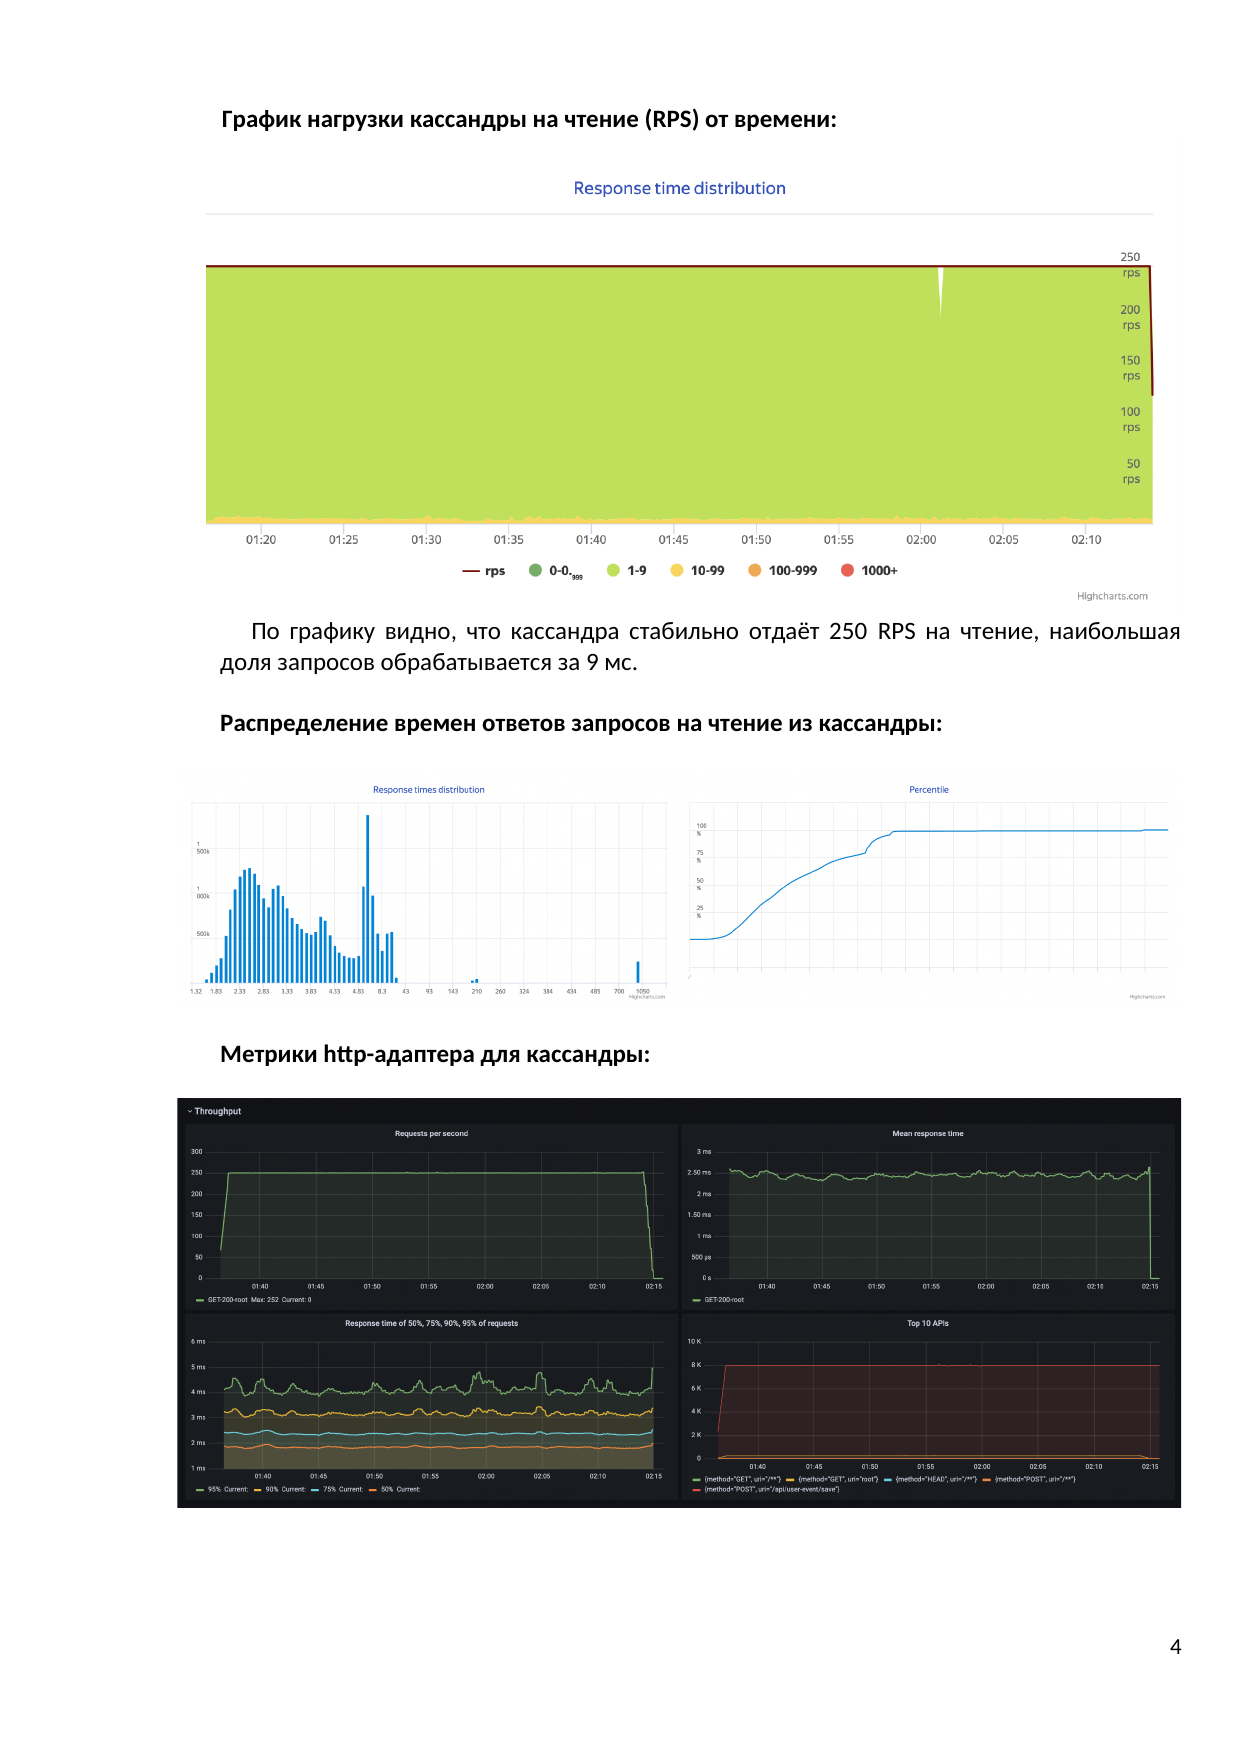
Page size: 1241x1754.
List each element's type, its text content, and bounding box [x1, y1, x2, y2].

text Метрики http-адаптера для кассандры: [220, 1038, 1181, 1068]
picture [177, 767, 1182, 1008]
picture [177, 1098, 1182, 1508]
text По графику видно, что кассандра стабильно отдаёт 250 RPS на чтение, наибольшая доля запросов обрабатывается за 9 мс. [220, 616, 1181, 676]
text График нагрузки кассандры на чтение (RPS) от времени: [222, 103, 1181, 133]
picture [177, 133, 1182, 616]
text Распределение времен ответов запросов на чтение из кассандры: [220, 707, 1181, 737]
